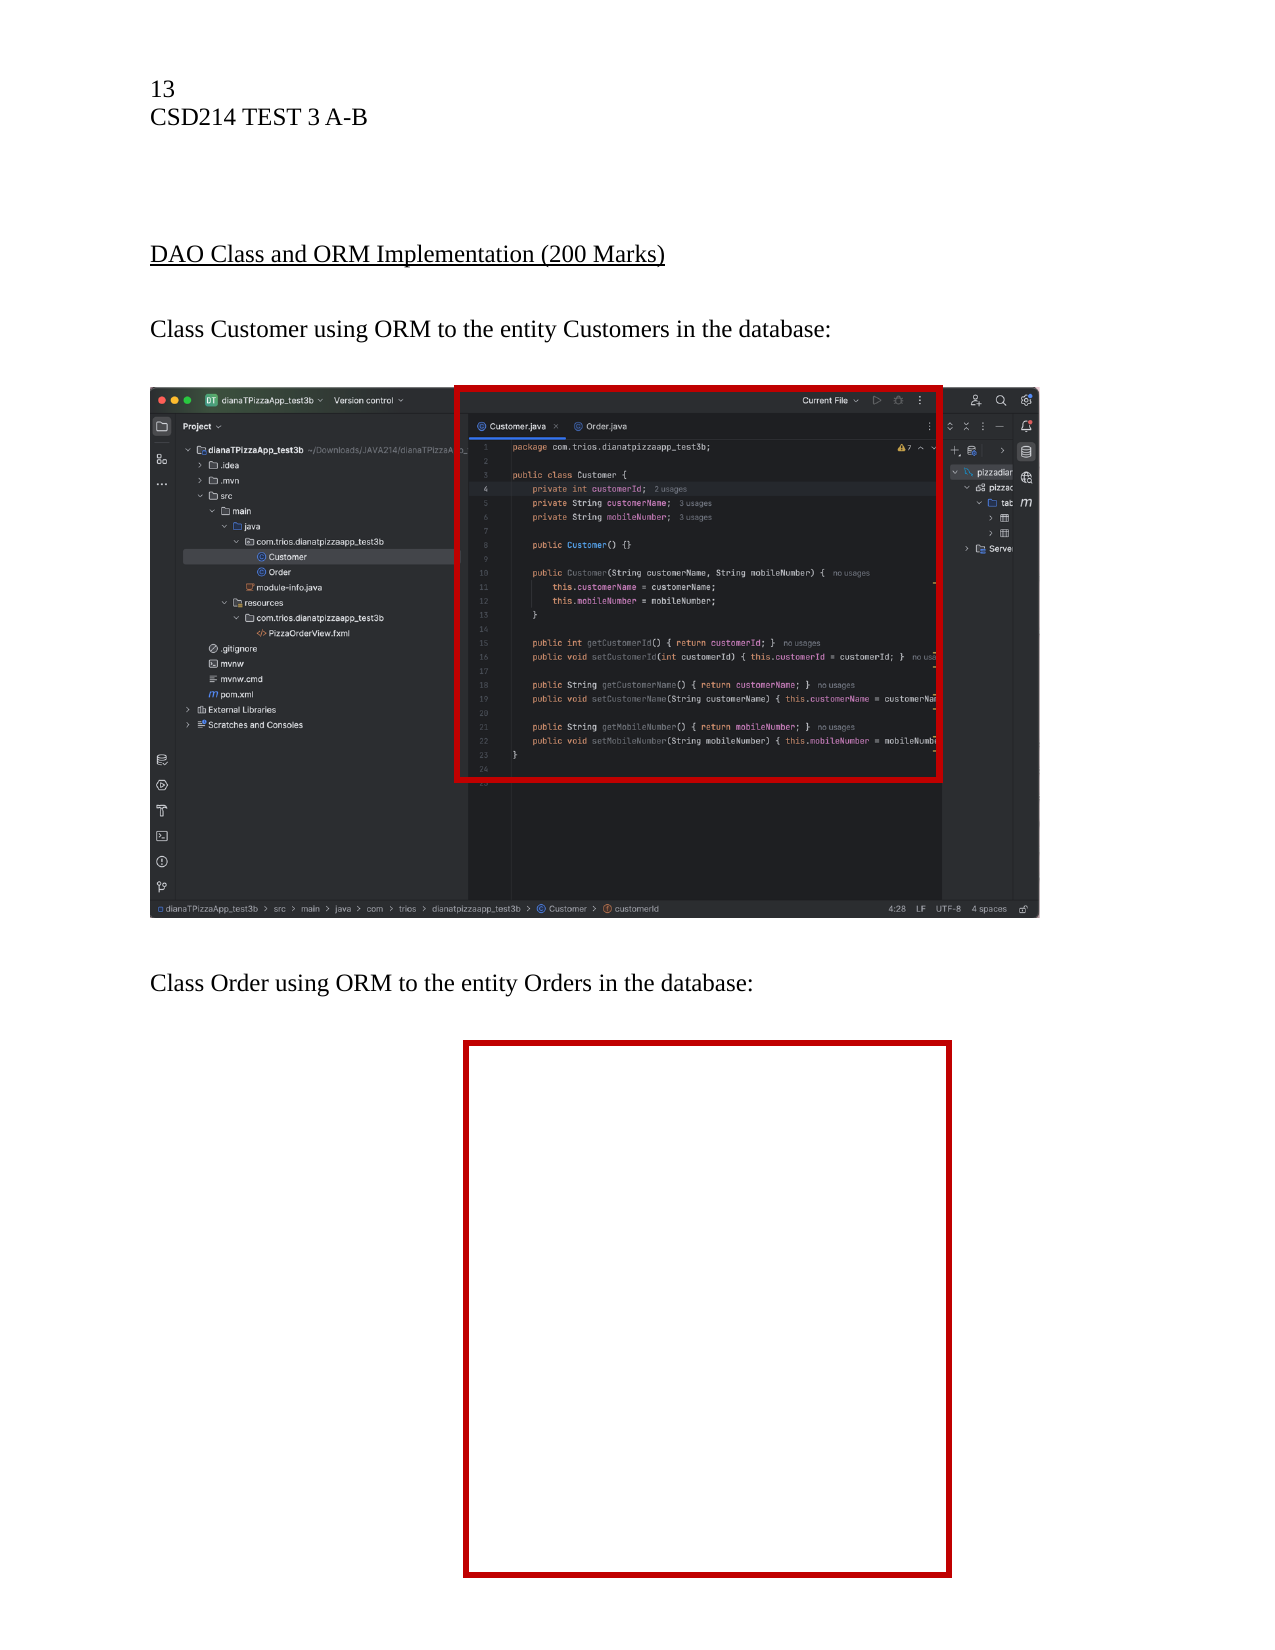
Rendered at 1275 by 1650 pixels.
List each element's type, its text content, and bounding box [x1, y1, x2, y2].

text Class Order using ORM to the entity Orders in the database: [150, 968, 1125, 997]
picture [460, 392, 936, 777]
picture [150, 387, 1040, 918]
text Class Customer using ORM to the entity Customers in the database: [150, 314, 1125, 342]
text DAO Class and ORM Implementation (200 Marks) [150, 239, 1125, 268]
